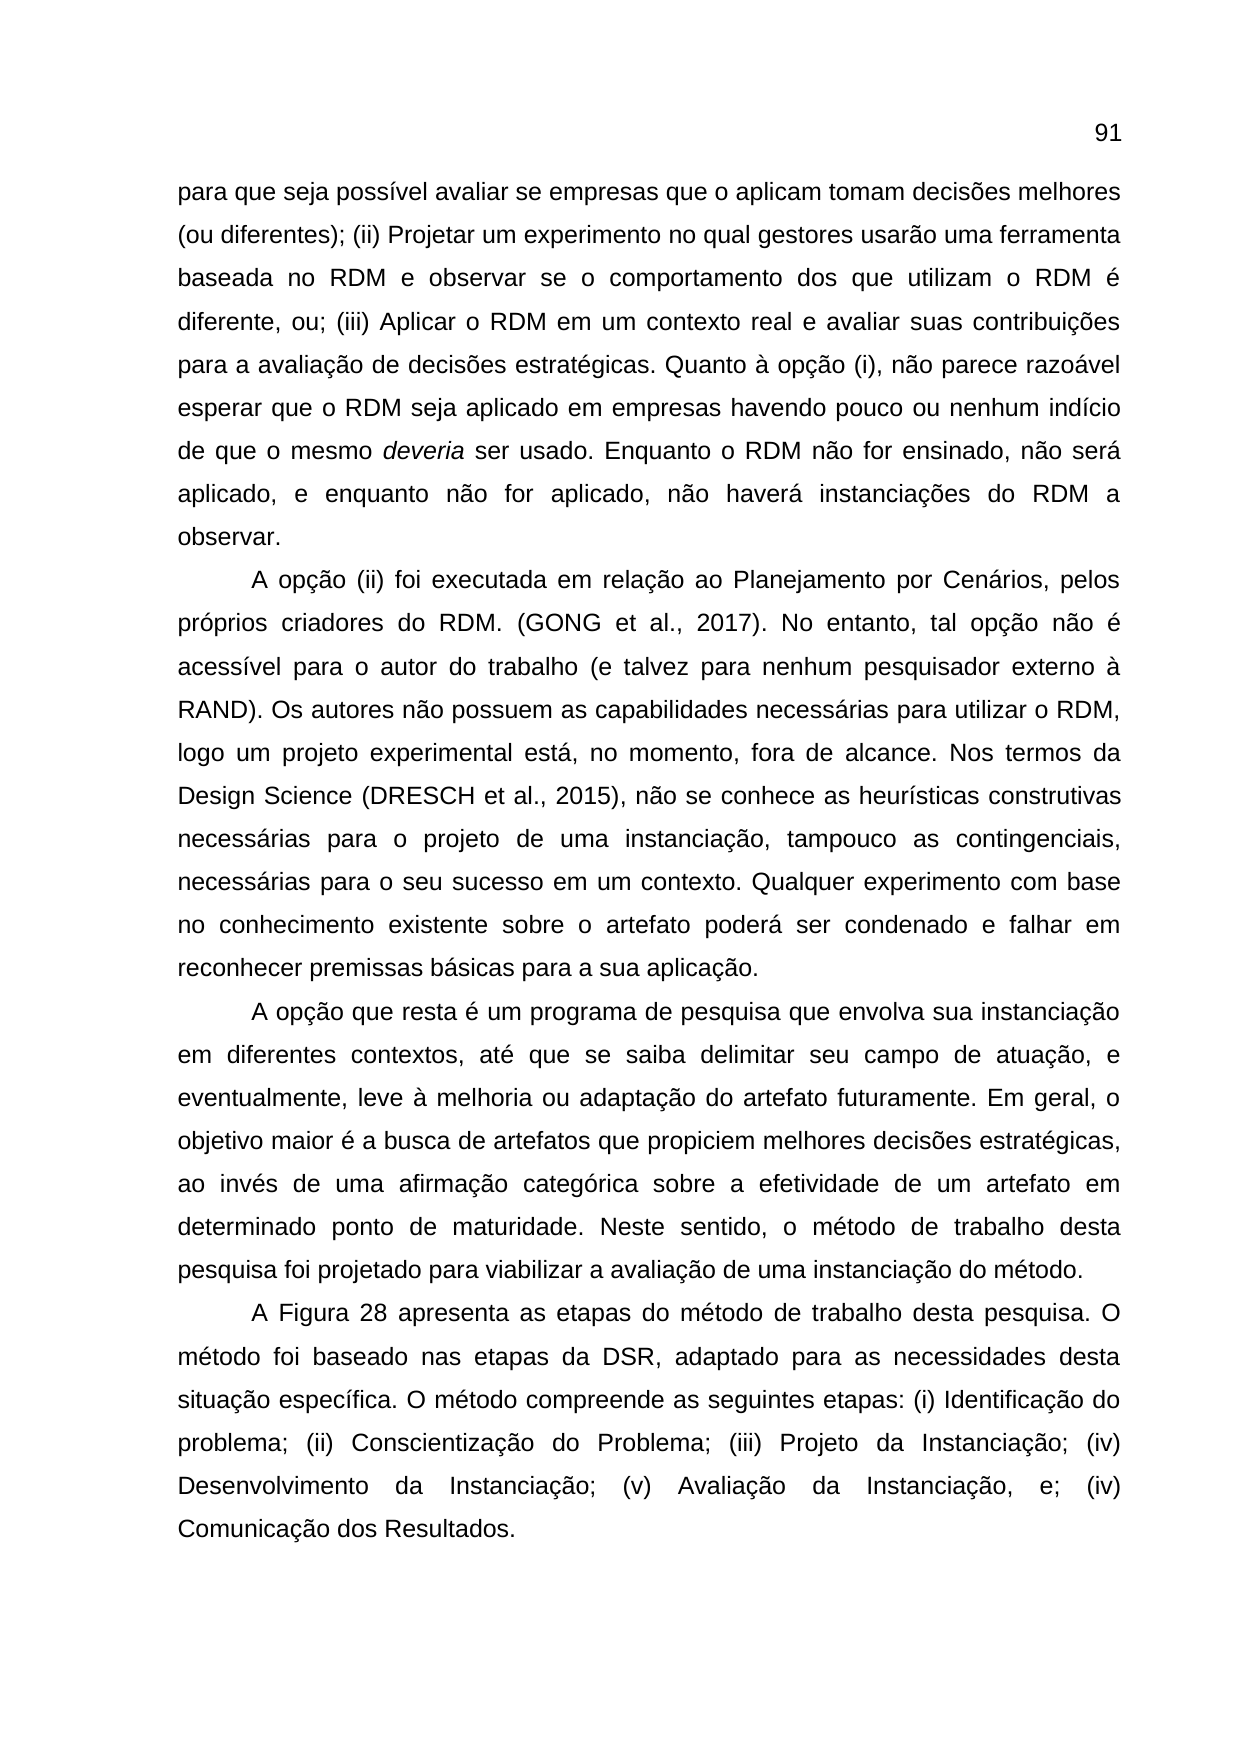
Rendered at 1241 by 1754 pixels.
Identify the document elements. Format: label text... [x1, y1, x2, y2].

text A opção (ii) foi executada em relação ao Planejamento por Cenários, pelos próprios criadores do RDM. (GONG et al., 2017). No entanto, tal opção não é acessível para o autor do trabalho (e talvez para nenhum pesquisador externo à RAND). Os autores não possuem as capabilidades necessárias para utilizar o RDM, logo um projeto experimental está, no momento, fora de alcance. Nos termos da Design Science (DRESCH et al., 2015), não se conhece as heurísticas construtivas necessárias para o projeto de uma instanciação, tampouco as contingenciais, necessárias para o seu sucesso em um contexto. Qualquer experimento com base no conhecimento existente sobre o artefato poderá ser condenado e falhar em reconhecer premissas básicas para a sua aplicação. [177, 565, 1122, 982]
text A opção que resta é um programa de pesquisa que envolva sua instanciação em diferentes contextos, até que se saiba delimitar seu campo de atuação, e eventualmente, leve à melhoria ou adaptação do artefato futuramente. Em geral, o objetivo maior é a busca de artefatos que propiciem melhores decisões estratégicas, ao invés de uma afirmação categórica sobre a efetividade de um artefato em determinado ponto de maturidade. Neste sentido, o método de trabalho desta pesquisa foi projetado para viabilizar a avaliação de uma instanciação do método. [177, 997, 1122, 1284]
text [177, 177, 1122, 551]
text A Figura 28 apresenta as etapas do método de trabalho desta pesquisa. O método foi baseado nas etapas da DSR, adaptado para as necessidades desta situação específica. O método compreende as seguintes etapas: (i) Identificação do problema; (ii) Conscientização do Problema; (iii) Projeto da Instanciação; (iv) Desenvolvimento da Instanciação; (v) Avaliação da Instanciação, e; (iv) Comunicação dos Resultados. [177, 1298, 1122, 1543]
